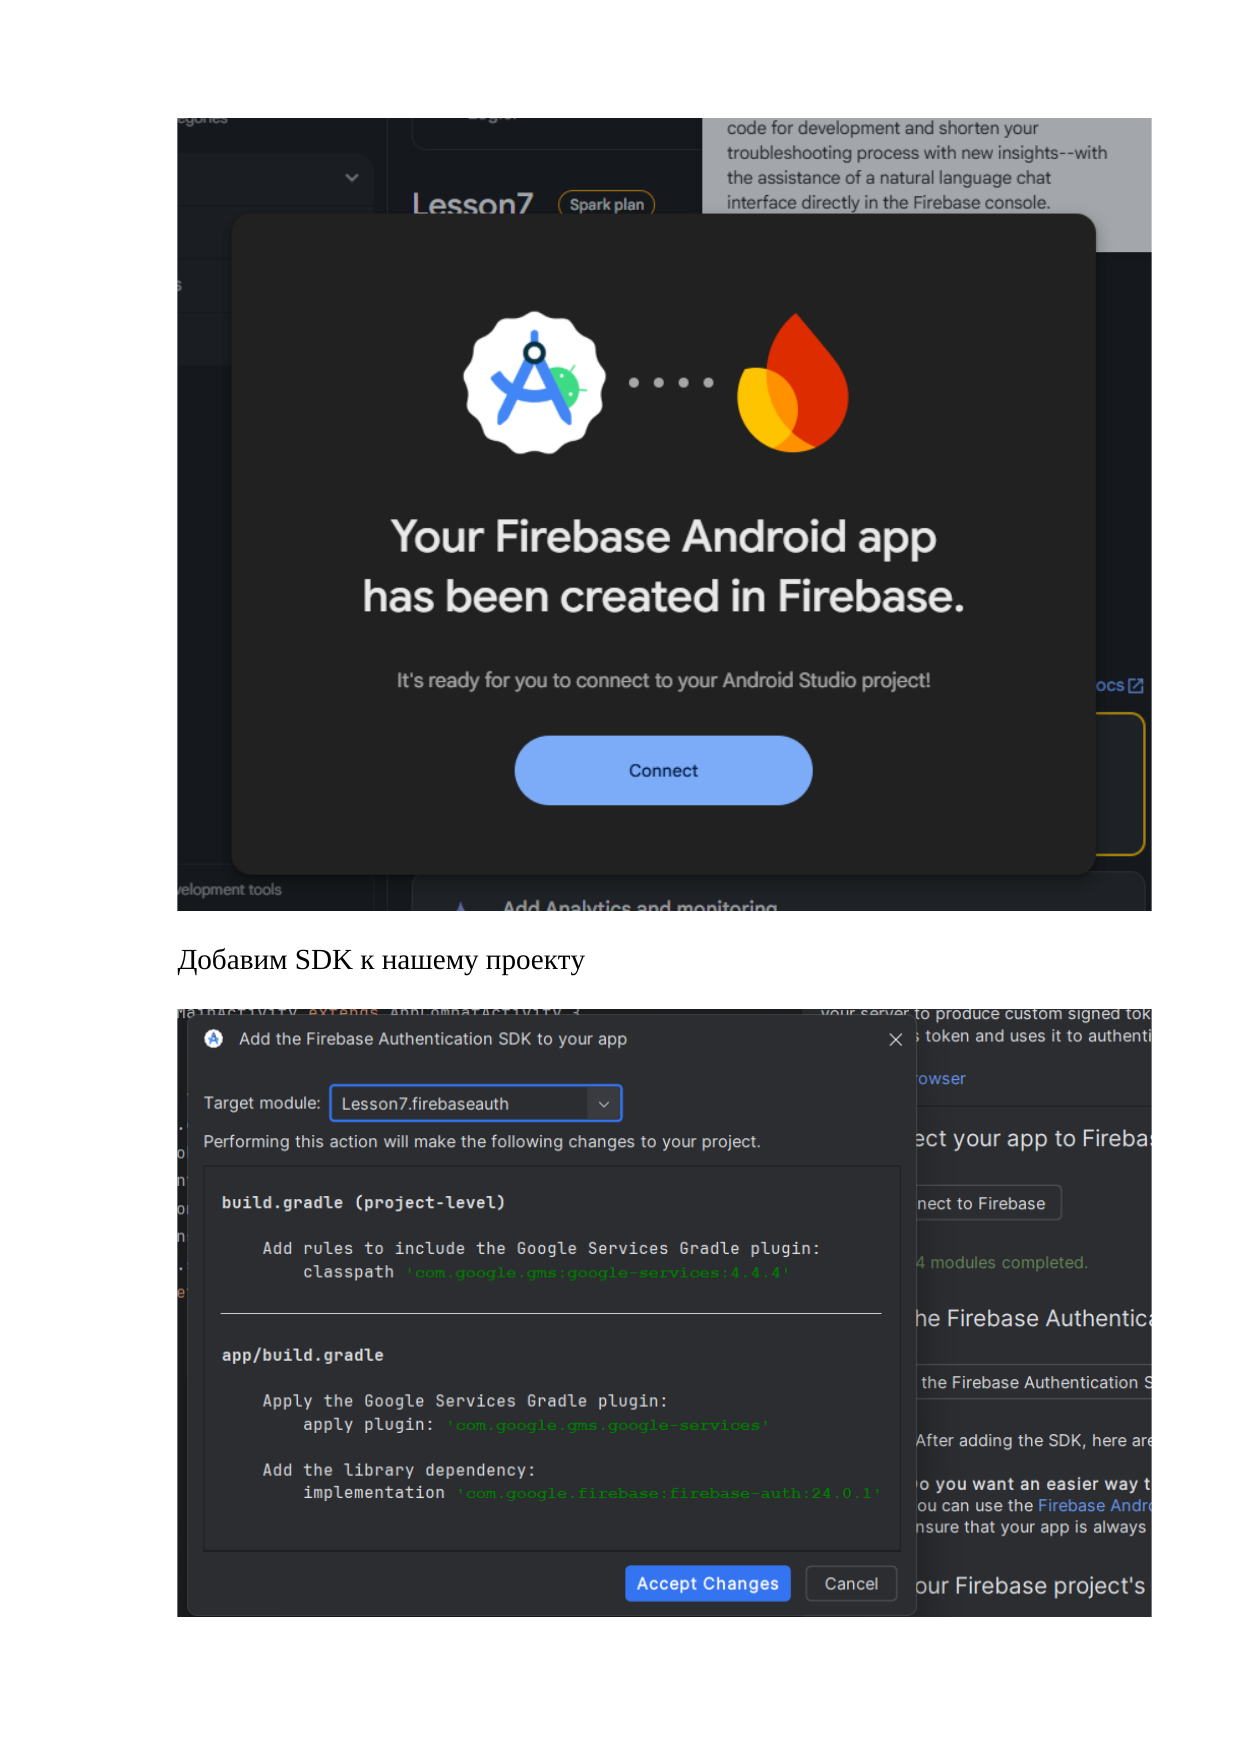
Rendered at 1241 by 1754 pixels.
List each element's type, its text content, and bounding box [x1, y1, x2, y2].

text Добавим SDK к нашему проекту [177, 942, 1152, 976]
picture [177, 118, 1152, 911]
picture [177, 1009, 1152, 1617]
